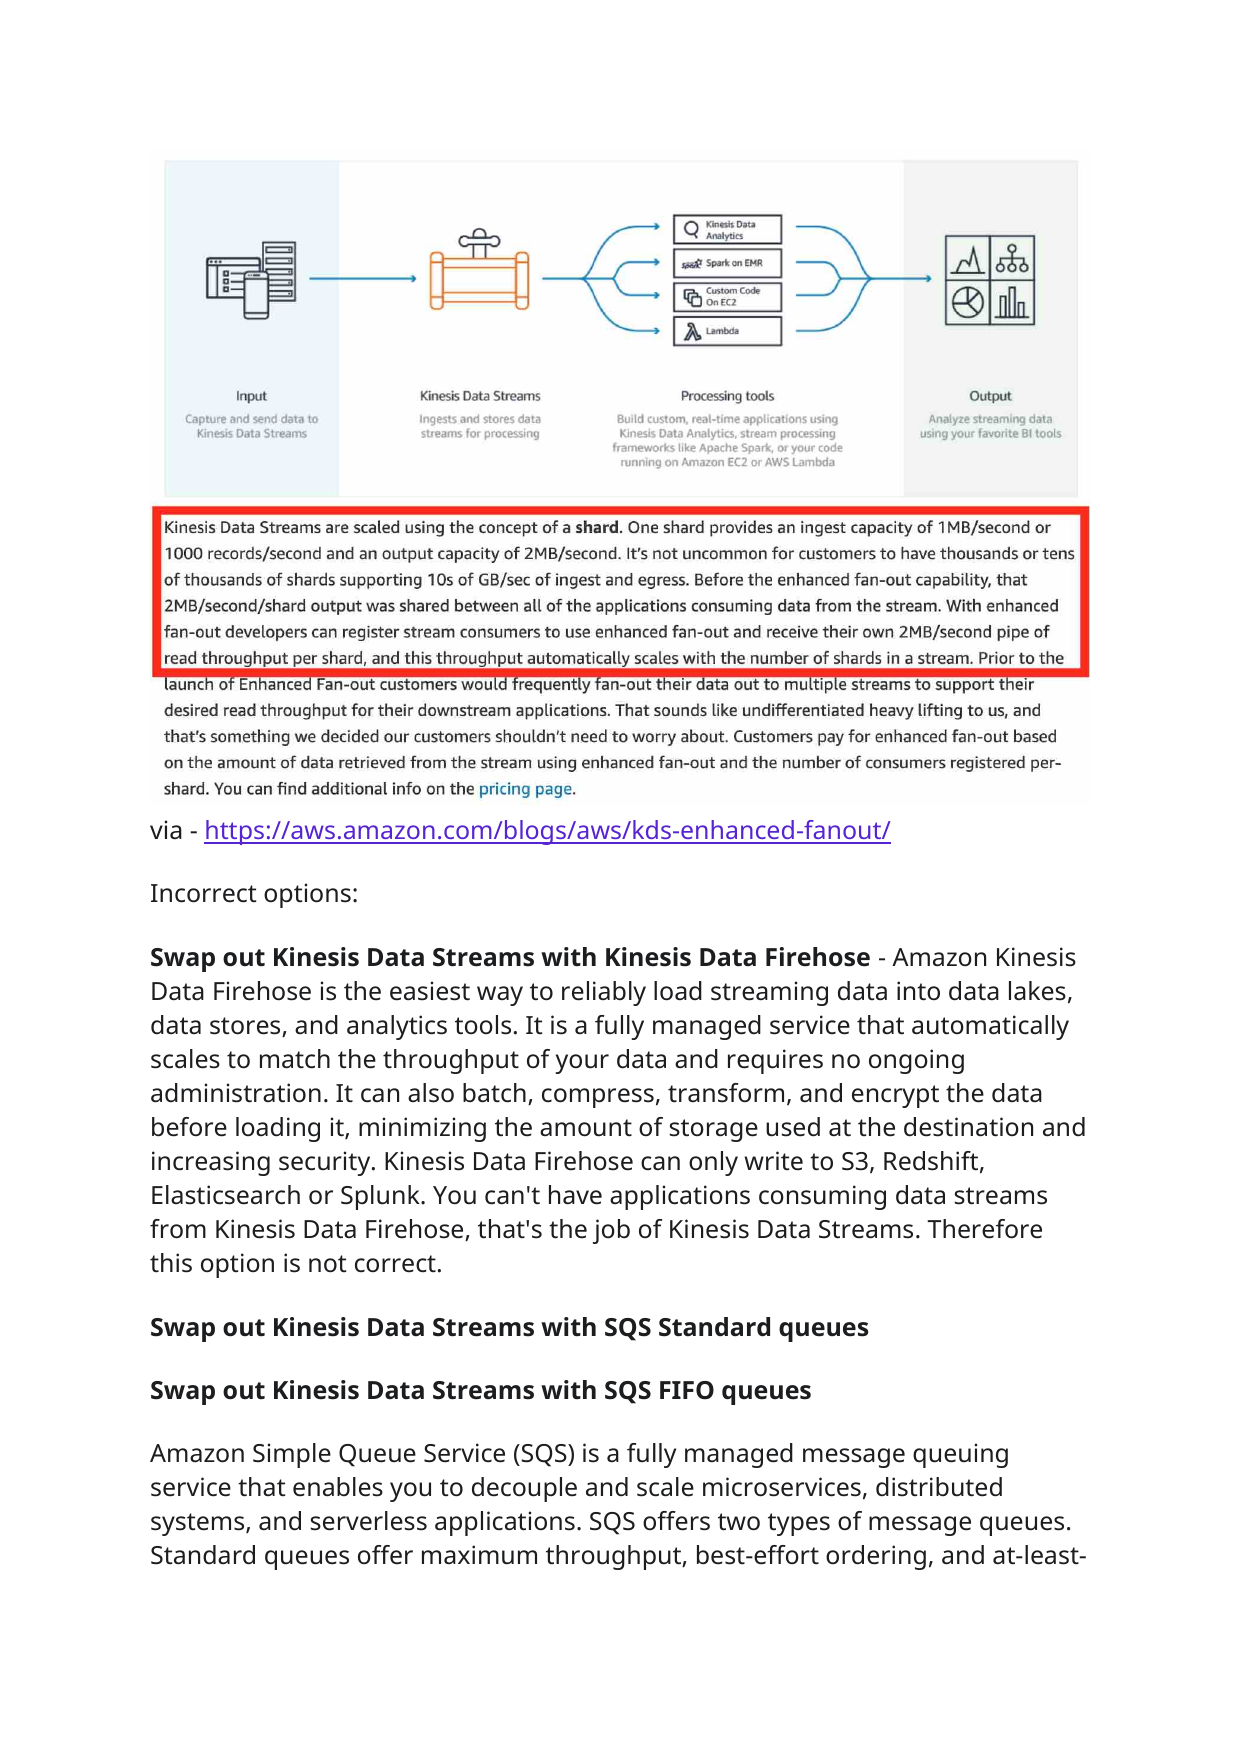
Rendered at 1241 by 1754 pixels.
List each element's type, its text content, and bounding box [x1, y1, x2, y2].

text Incorrect options: [150, 876, 1090, 910]
text Swap out Kinesis Data Streams with SQS Standard queues [150, 1309, 1090, 1343]
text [150, 1436, 1090, 1572]
picture [150, 150, 1091, 806]
text Kinesis Data Streams Fanout via - https://aws.amazon.com/blogs/aws/kds-enhanced-fanout/ [150, 806, 1090, 847]
text Swap out Kinesis Data Streams with SQS FIFO queues [150, 1372, 1090, 1406]
text Swap out Kinesis Data Streams with Kinesis Data Firehose - Amazon Kinesis Data Firehose is the easiest way to reliably load streaming data into data lakes, data stores, and analytics tools. It is a fully managed service that automatically scales to match the throughput of your data and requires no ongoing administration. It can also batch, compress, transform, and encrypt the data before loading it, minimizing the amount of storage used at the destination and increasing security. Kinesis Data Firehose can only write to S3, Redshift, Elasticsearch or Splunk. You can't have applications consuming data streams from Kinesis Data Firehose, that's the job of Kinesis Data Streams. Therefore this option is not correct. [150, 939, 1090, 1280]
